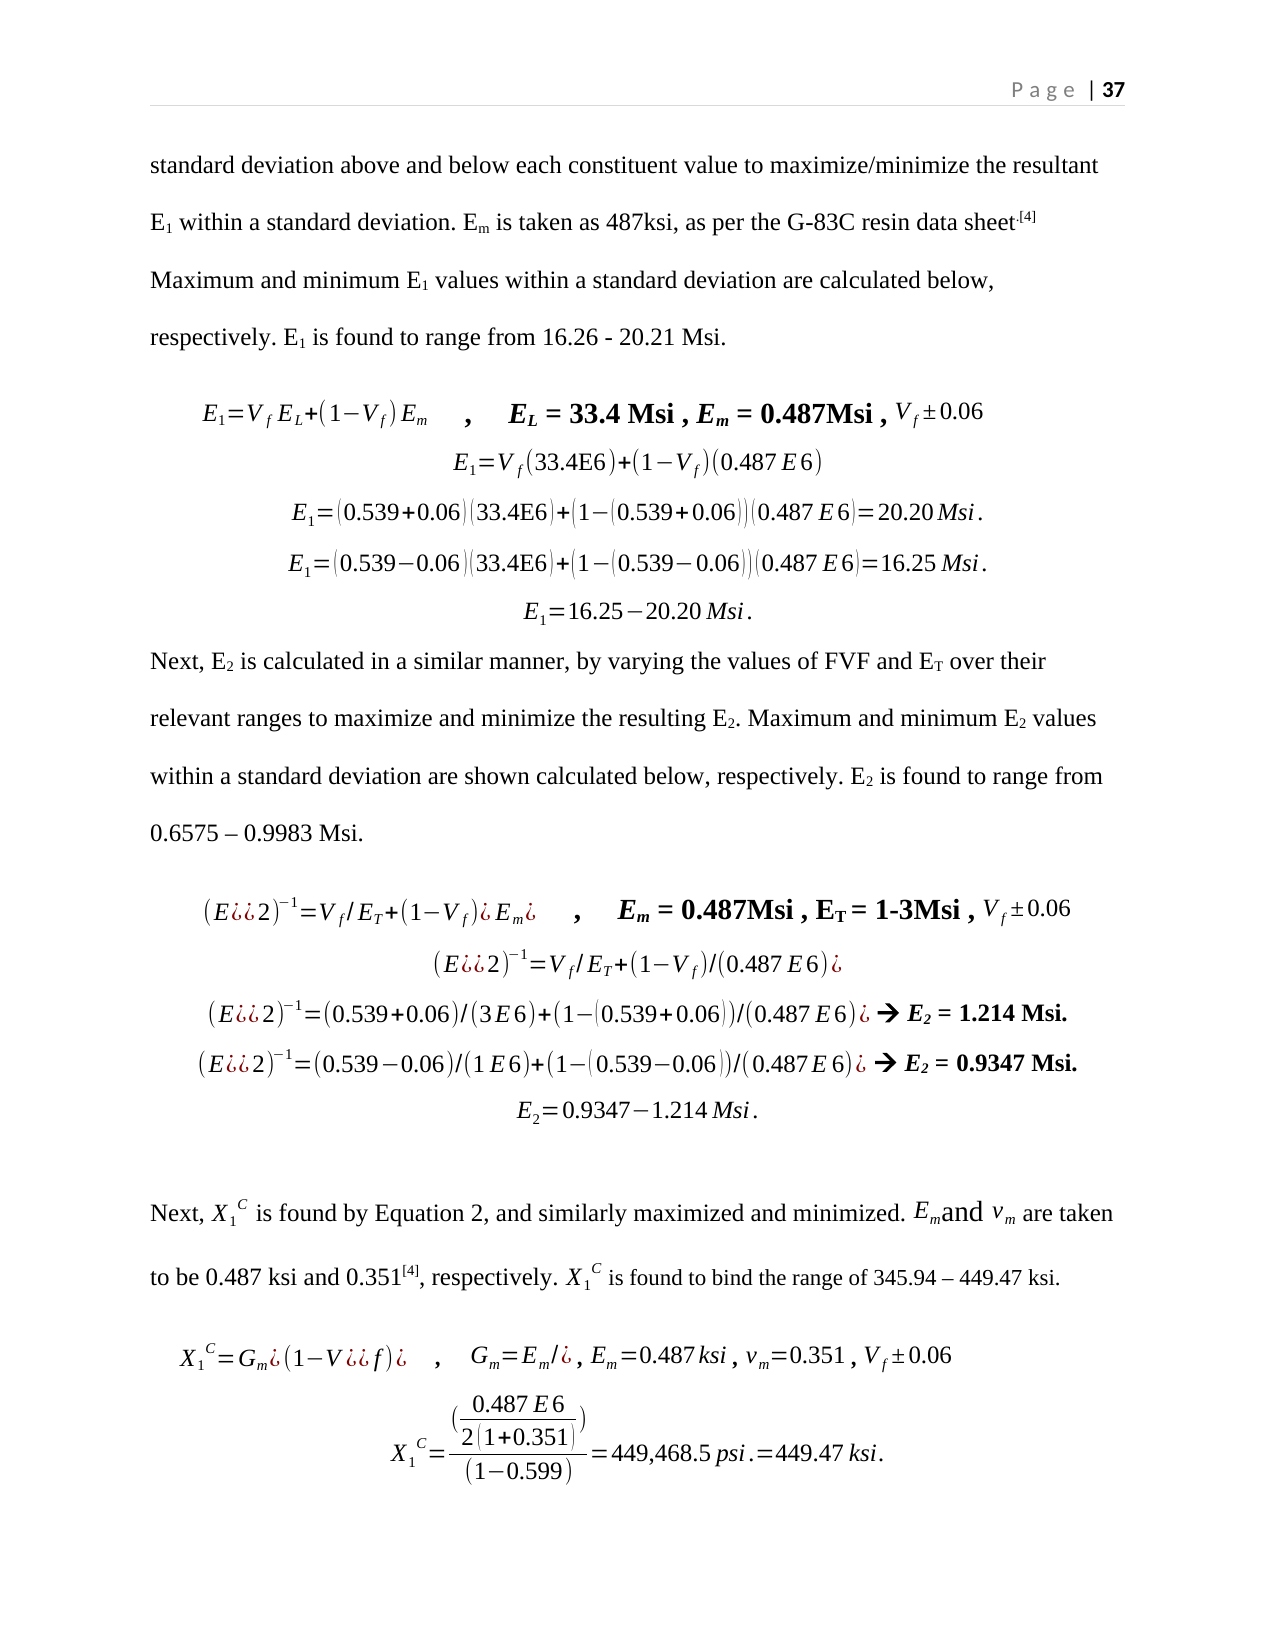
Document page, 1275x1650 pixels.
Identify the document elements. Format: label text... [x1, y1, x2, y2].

text E2 = 0.9347 Msi. [150, 1047, 1125, 1080]
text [150, 150, 1125, 351]
text , Em = 0.487Msi , ET = 1-3Msi , [150, 892, 1125, 929]
text , EL = 33.4 Msi , Em = 0.487Msi , [150, 397, 1125, 430]
text Next, is found by Equation 2, and similarly maximized and minimized. and are taken to be 0.487 ksi and 0.351[4], respectively. is found to bind the range of 345.94 – 449.47 ksi. [150, 1194, 1125, 1294]
text , , , , [150, 1339, 1125, 1374]
text Next, E2 is calculated in a similar manner, by varying the values of FVF and ET over their relevant ranges to maximize and minimize the resulting E2. Maximum and minimum E2 values within a standard deviation are shown calculated below, respectively. E2 is found to range from 0.6575 – 0.9983 Msi. [150, 646, 1125, 847]
text E2 = 1.214 Msi. [150, 997, 1125, 1030]
